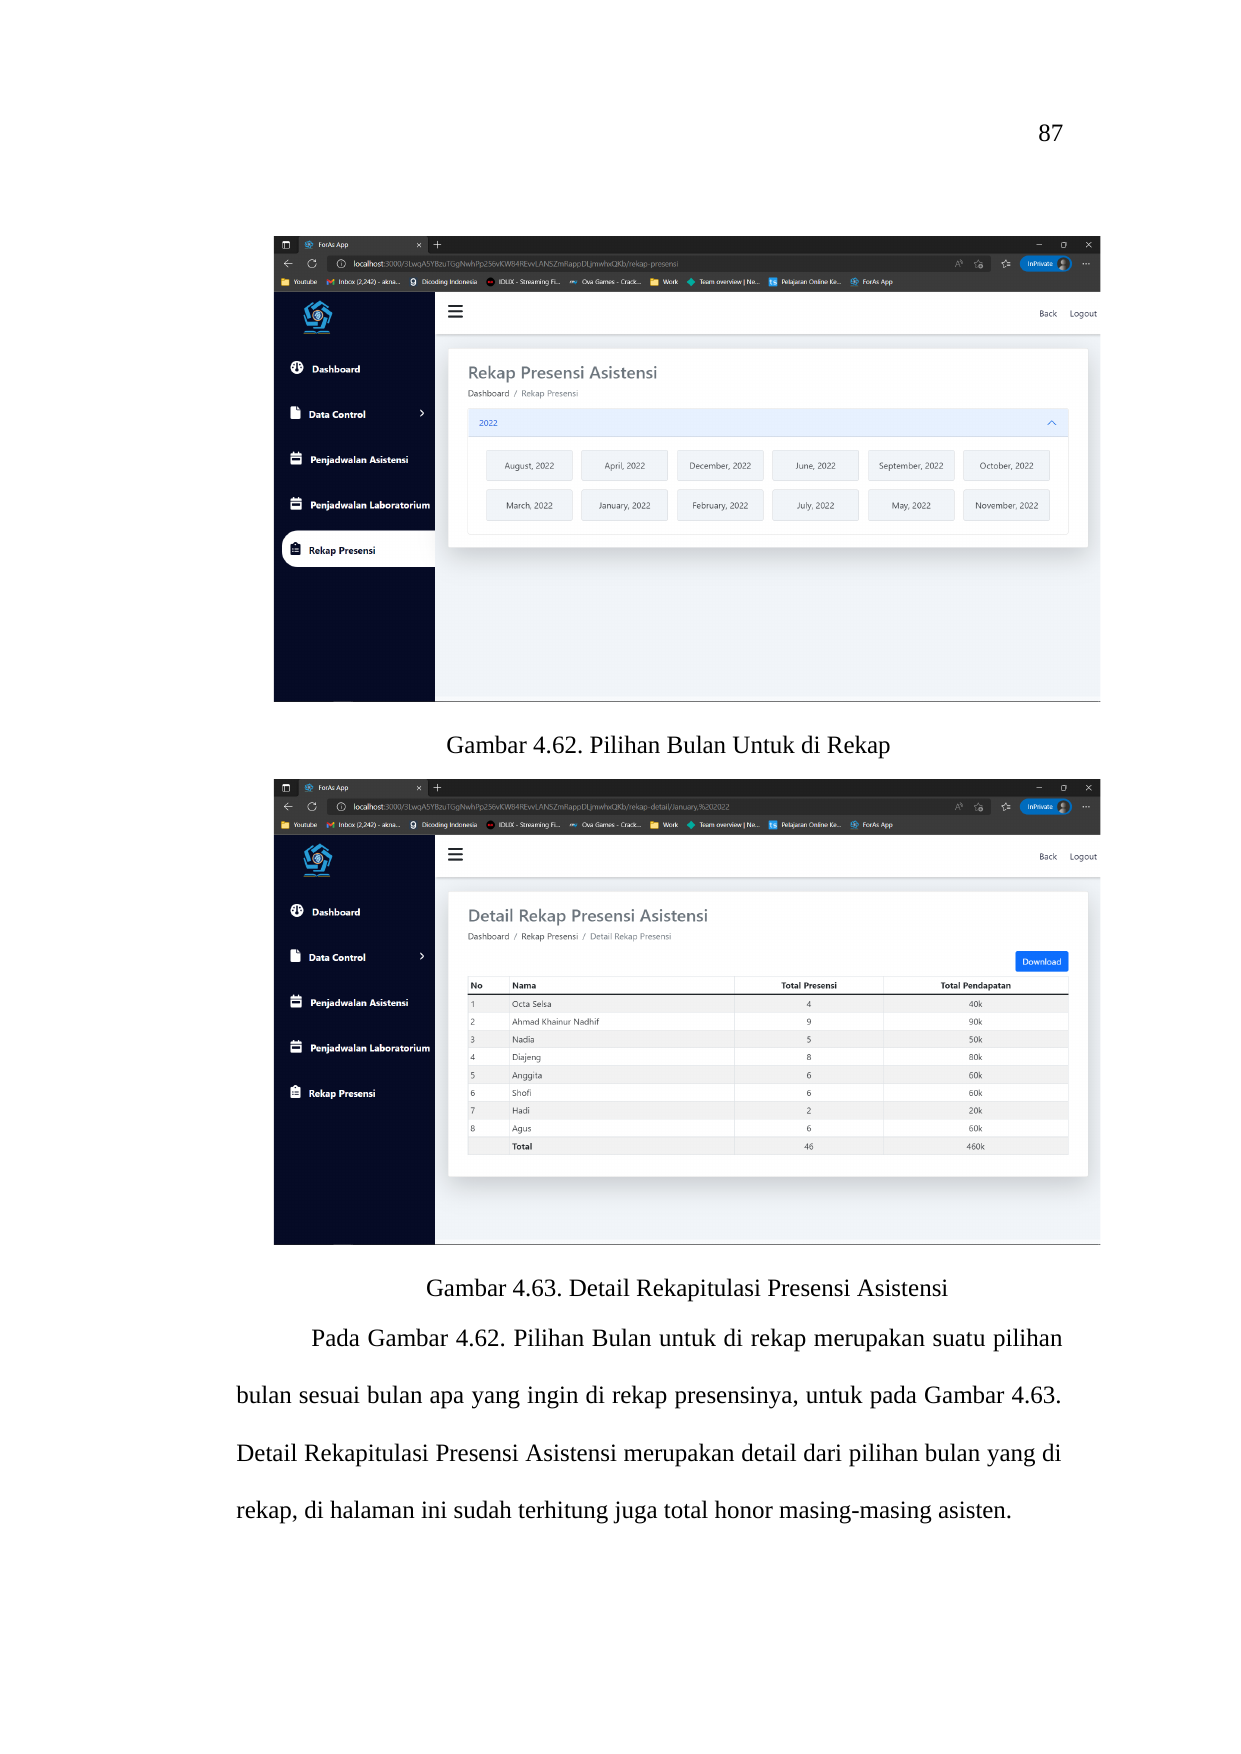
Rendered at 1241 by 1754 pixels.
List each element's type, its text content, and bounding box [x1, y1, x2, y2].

text Pada Gambar 4.62. Pilihan Bulan untuk di rekap merupakan suatu pilihan bulan sesuai bulan apa yang ingin di rekap presensinya, untuk pada Gambar 4.63. Detail Rekapitulasi Presensi Asistensi merupakan detail dari pilihan bulan yang di rekap, di halaman ini sudah terhitung juga total honor masing-masing asisten. [236, 1323, 1063, 1524]
picture [273, 779, 1101, 1245]
picture [273, 236, 1101, 702]
text Gambar 4.63. Detail Rekapitulasi Presensi Asistensi [236, 1273, 1063, 1302]
text Gambar 4.62. Pilihan Bulan Untuk di Rekap [236, 730, 1063, 759]
